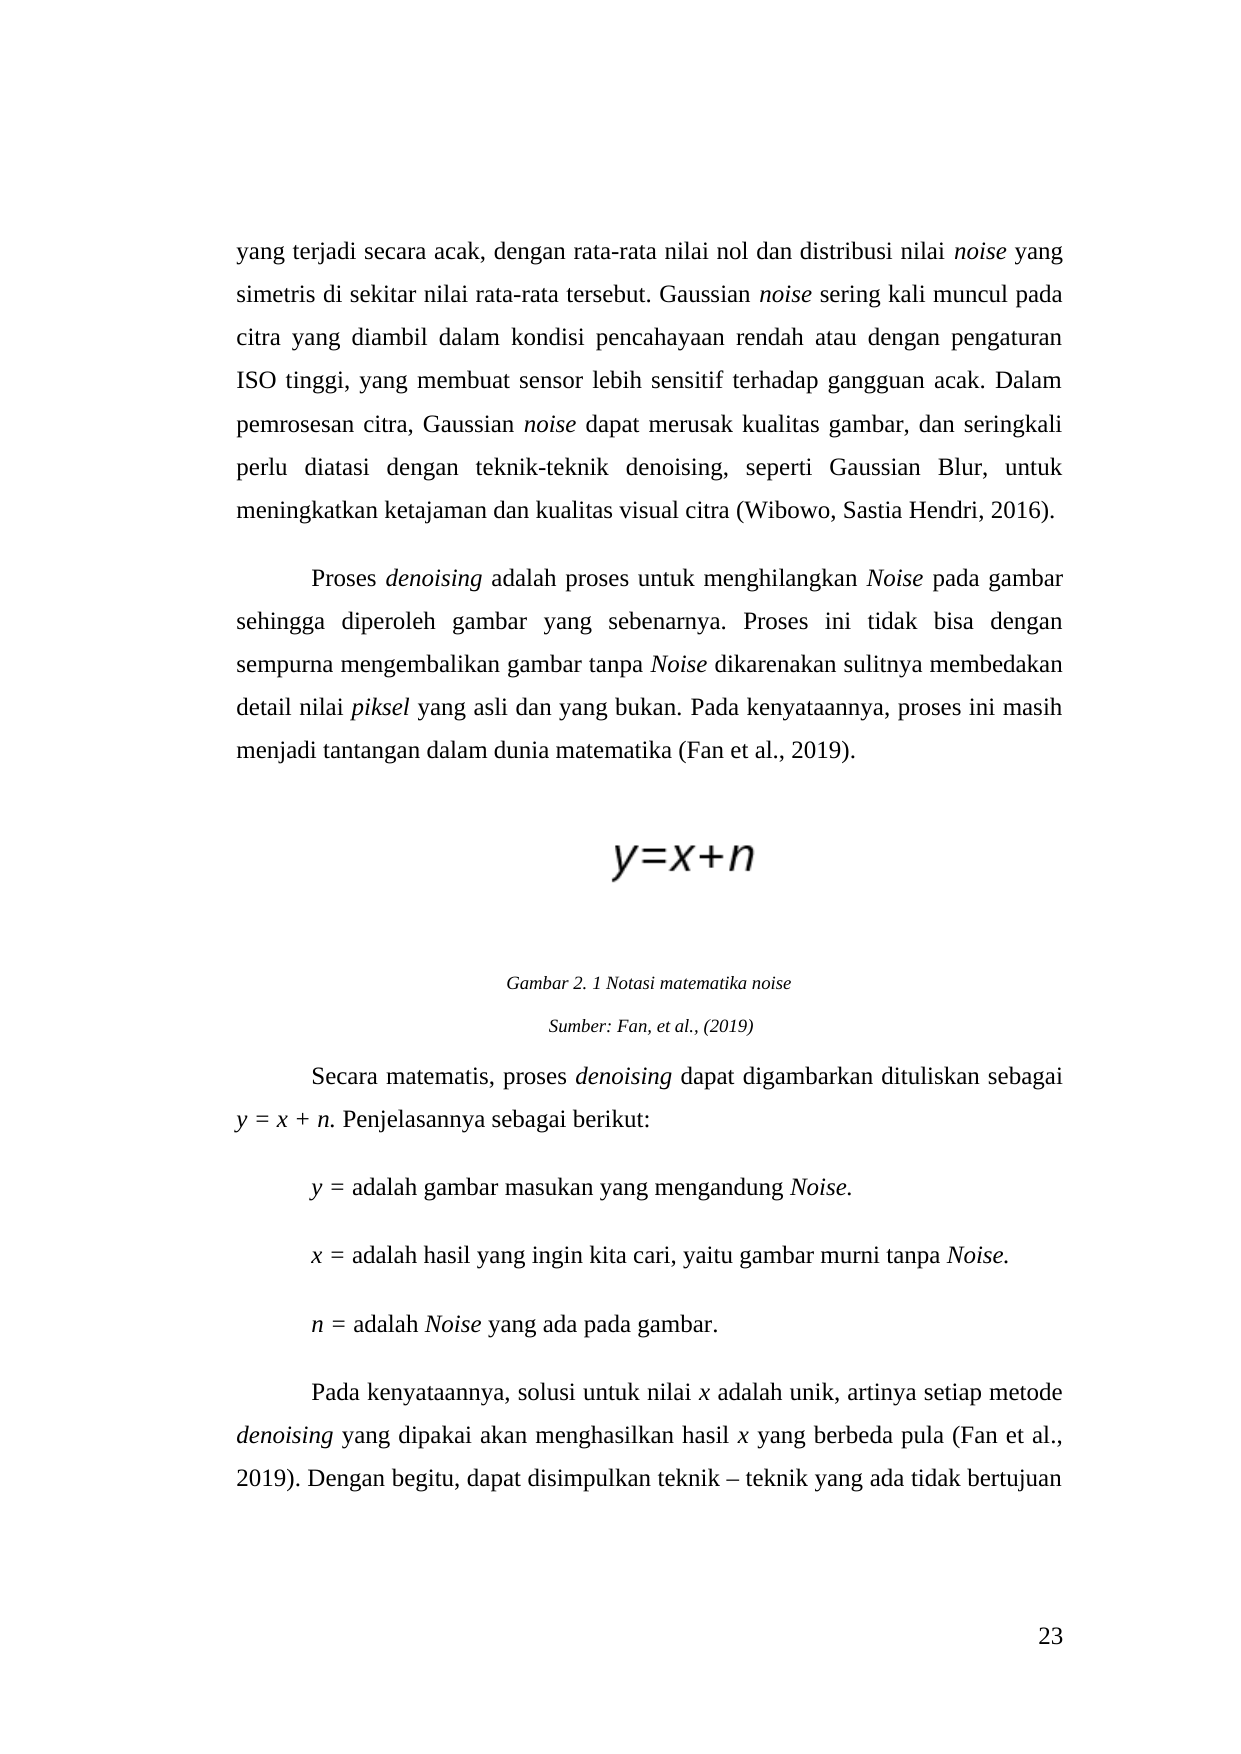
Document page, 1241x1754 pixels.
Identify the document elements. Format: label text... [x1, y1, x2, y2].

text x = adalah hasil yang ingin kita cari, yaitu gambar murni tanpa Noise. [236, 1241, 1063, 1269]
text n = adalah Noise yang ada pada gambar. [236, 1309, 1063, 1337]
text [236, 1377, 1063, 1492]
text y = adalah gambar masukan yang mengandung Noise. [236, 1172, 1063, 1201]
text Proses denoising adalah proses untuk menghilangkan Noise pada gambar sehingga diperoleh gambar yang sebenarnya. Proses ini tidak bisa dengan sempurna mengembalikan gambar tanpa Noise dikarenakan sulitnya membedakan detail nilai piksel yang asli dan yang bukan. Pada kenyataannya, proses ini masih menjadi tantangan dalam dunia matematika (Fan et al., 2019). [236, 563, 1063, 764]
text Gambar 2. 1 Notasi matematika noise [236, 972, 1063, 994]
picture [578, 803, 797, 933]
text Sumber: Fan, et al., (2019) [236, 1014, 1063, 1036]
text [236, 236, 1063, 524]
text Secara matematis, proses denoising dapat digambarkan dituliskan sebagai y = x + n. Penjelasannya sebagai berikut: [236, 1061, 1063, 1133]
